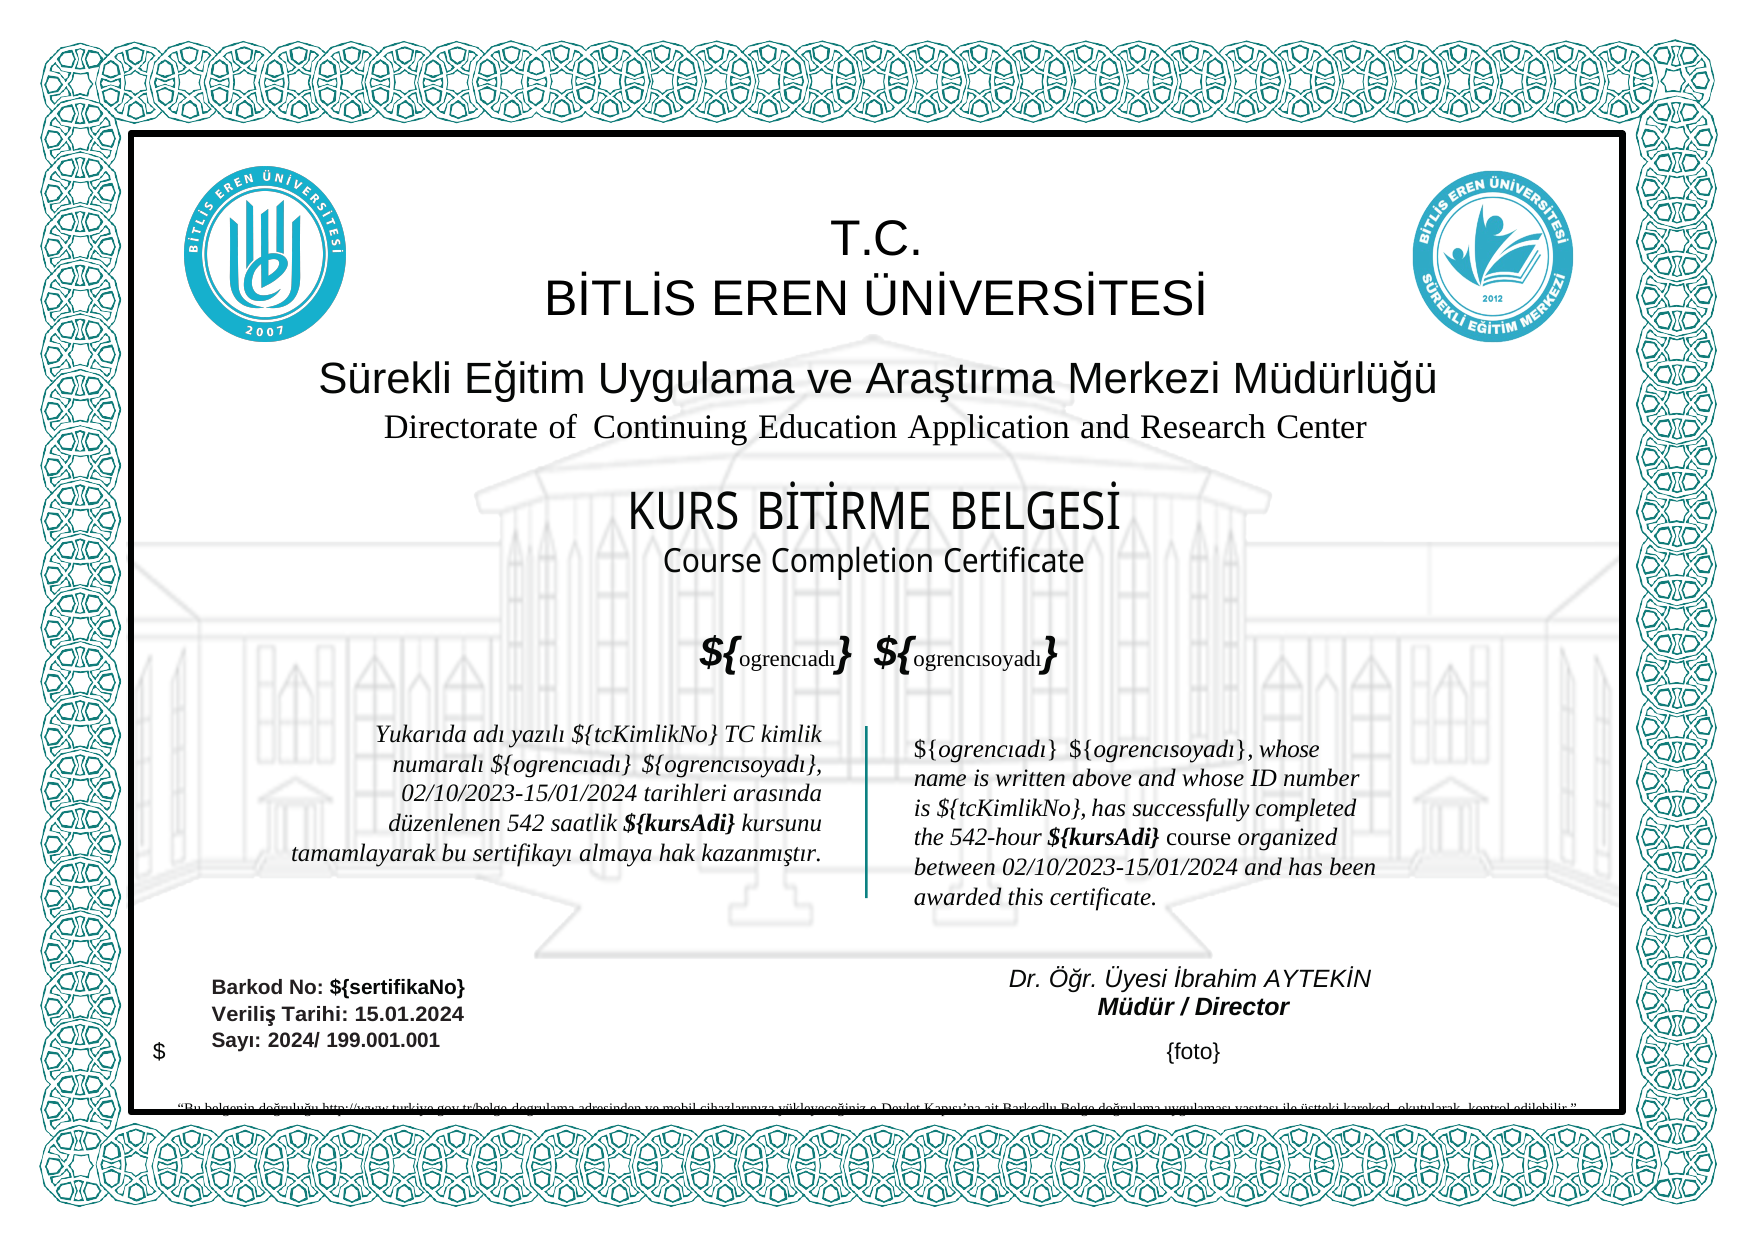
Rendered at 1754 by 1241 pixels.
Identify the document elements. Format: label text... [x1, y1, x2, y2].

text Sürekli Eğitim Uygulama ve Araştırma Merkezi Müdürlüğü [160, 352, 1595, 403]
text T.C. [158, 208, 1595, 266]
text ${ogrencıadı} ${ogrencısoyadı} [162, 628, 1595, 676]
text Dr. Öğr. Üyesi İbrahim AYTEKİN Müdür / Director [152, 963, 1602, 1021]
text Yukarıda adı yazılı ${tcKimlikNo} TC kimlik numaralı ${ogrencıadı} ${ogrencısoyadı}, 02/10/2023-15/01/2024 tarihleri arasında düzenlenen 542 saatlik ${kursAdi} kursunu tamamlayarak bu sertifikayı almaya hak kazanmıştır. [283, 719, 822, 866]
text ${ogrencıadı} ${ogrencısoyadı}, whose name is written above and whose ID number is ${tcKimlikNo}, has successfully completed the 542-hour ${kursAdi} course organized between 02/10/2023-15/01/2024 and has been awarded this certificate. [914, 734, 1378, 910]
text Directorate of Continuing Education Application and Research Center [156, 407, 1595, 446]
picture [39, 39, 1718, 1219]
title KURS BİTİRME BELGESİ [156, 480, 1593, 541]
text BİTLİS EREN ÜNİVERSİTESİ [158, 268, 1595, 326]
text “Bu belgenin doğruluğu http://www.turkiye.gov.tr/belge-dogrulama adresinden ve mobil cihazlarınıza yükleyeceğiniz e-Devlet Kapısı’na ait Barkodlu Belge doğrulama uygulaması vasıtası ile üstteki karekod okutularak kontrol edilebilir.” [152, 1100, 1602, 1116]
text ${foto} [152, 1038, 1602, 1064]
text Course Completion Certificate [156, 541, 1592, 580]
